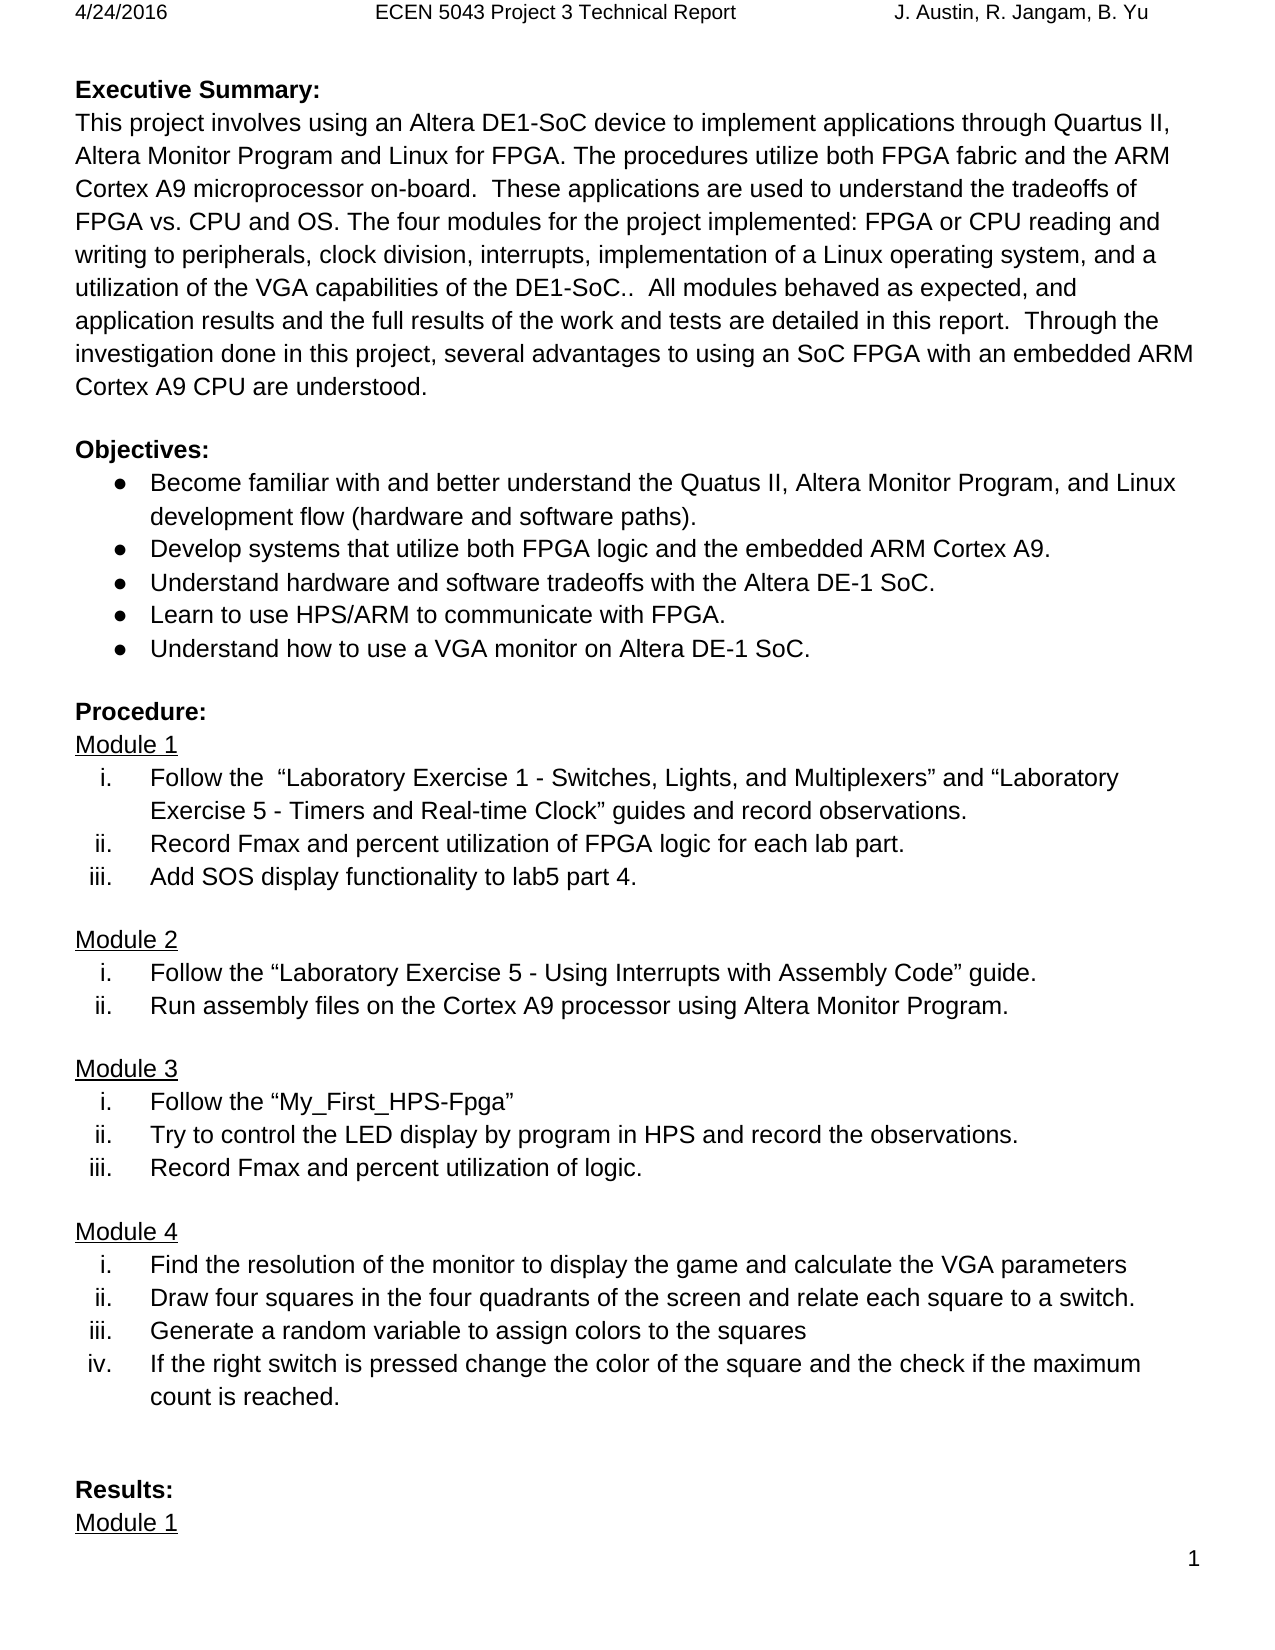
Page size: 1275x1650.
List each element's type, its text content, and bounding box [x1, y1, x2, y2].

text Module 2 [75, 925, 1200, 954]
list Generate a random variable to assign colors to the squares [112, 1316, 1200, 1344]
list Follow the “Laboratory Exercise 1 - Switches, Lights, and Multiplexers” and “Laboratory Exercise 5 - Timers and Real-time Clock” guides and record observations. [112, 763, 1200, 824]
list Follow the “Laboratory Exercise 5 - Using Interrupts with Assembly Code” guide. [112, 958, 1200, 987]
text This project involves using an Altera DE1-SoC device to implement applications through Quartus II, Altera Monitor Program and Linux for FPGA. The procedures utilize both FPGA fabric and the ARM Cortex A9 microprocessor on-board. These applications are used to understand the tradeoffs of FPGA vs. CPU and OS. The four modules for the project implemented: FPGA or CPU reading and writing to peripherals, clock division, interrupts, implementation of a Linux operating system, and a utilization of the VGA capabilities of the DE1-SoC.. All modules behaved as expected, and application results and the full results of the work and tests are detailed in this report. Through the investigation done in this project, several advantages to using an SoC FPGA with an embedded ARM Cortex A9 CPU are understood. [75, 108, 1200, 401]
list Record Fmax and percent utilization of FPGA logic for each lab part. [112, 829, 1200, 858]
list Try to control the LED display by program in HPS and record the observations. [112, 1120, 1200, 1149]
text Module 3 [75, 1054, 1200, 1083]
text Module 4 [75, 1217, 1200, 1245]
list Develop systems that utilize both FPGA logic and the embedded ARM Cortex A9. [112, 534, 1200, 563]
list Understand how to use a VGA monitor on Altera DE-1 SoC. [112, 633, 1200, 662]
list Understand hardware and software tradeoffs with the Altera DE-1 SoC. [112, 567, 1200, 596]
list If the right switch is pressed change the color of the square and the check if the maximum count is reached. [112, 1349, 1200, 1411]
list Run assembly files on the Cortex A9 processor using Altera Monitor Program. [112, 991, 1200, 1020]
list Learn to use HPS/ARM to communicate with FPGA. [112, 601, 1200, 629]
text Results: [75, 1475, 1200, 1504]
list Become familiar with and better understand the Quatus II, Altera Monitor Program, and Linux development flow (hardware and software paths). [112, 468, 1200, 530]
text Module 1 [75, 1508, 1200, 1537]
list Follow the “My_First_HPS-Fpga” [112, 1087, 1200, 1116]
text Procedure: [75, 697, 1200, 726]
text Executive Summary: [75, 75, 1200, 104]
list Draw four squares in the four quadrants of the screen and relate each square to a switch. [112, 1283, 1200, 1311]
text Objectives: [75, 435, 1200, 464]
text Module 1 [75, 730, 1200, 758]
list Add SOS display functionality to lab5 part 4. [112, 862, 1200, 891]
list Find the resolution of the monitor to display the game and calculate the VGA parameters [112, 1250, 1200, 1278]
list Record Fmax and percent utilization of logic. [112, 1153, 1200, 1182]
